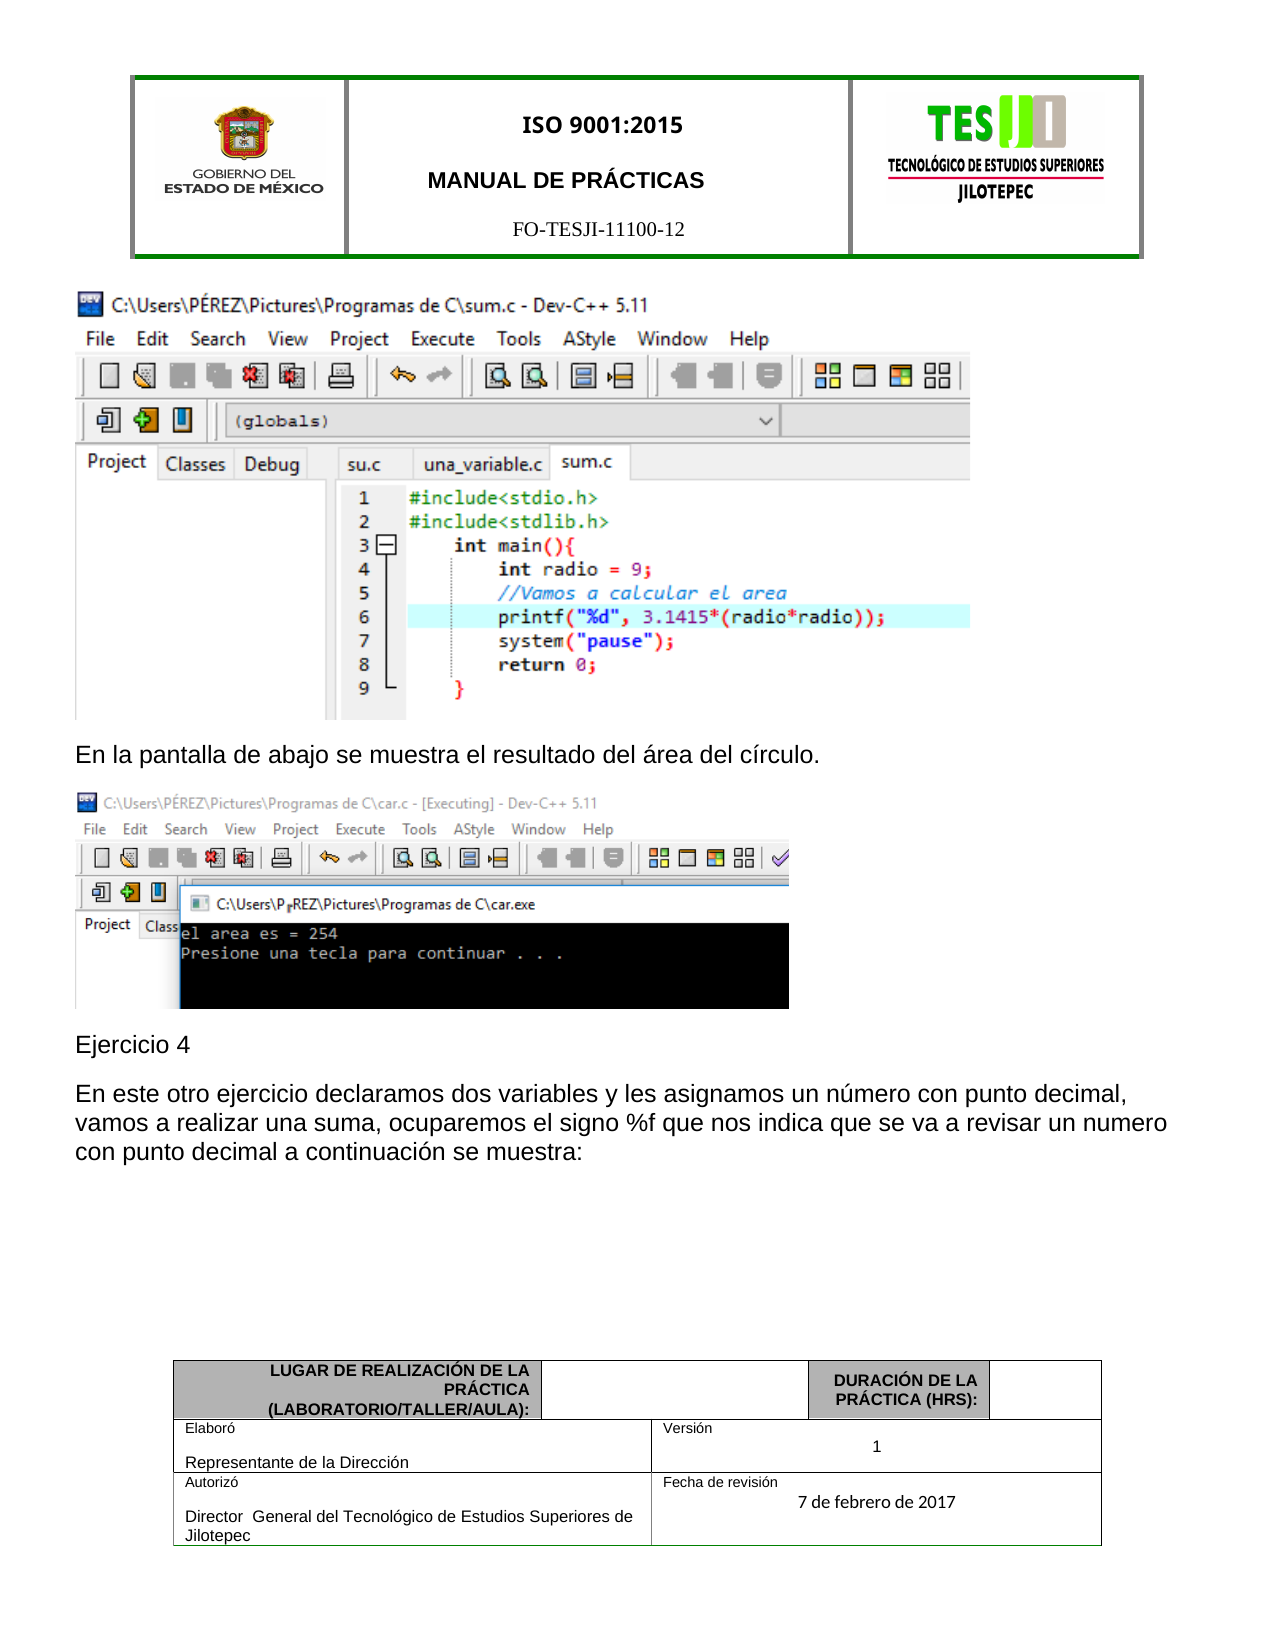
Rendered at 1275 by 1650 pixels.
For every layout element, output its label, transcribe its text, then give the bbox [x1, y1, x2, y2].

text En la pantalla de abajo se muestra el resultado del área del círculo. [75, 740, 1200, 769]
picture [75, 287, 971, 720]
picture [75, 790, 789, 1009]
text En este otro ejercicio declaramos dos variables y les asignamos un número con punto decimal, vamos a realizar una suma, ocuparemos el signo %f que nos indica que se va a revisar un numero con punto decimal a continuación se muestra: [75, 1079, 1200, 1166]
picture [886, 92, 1106, 204]
picture [154, 97, 327, 201]
text Ejercicio 4 [75, 1030, 1200, 1058]
